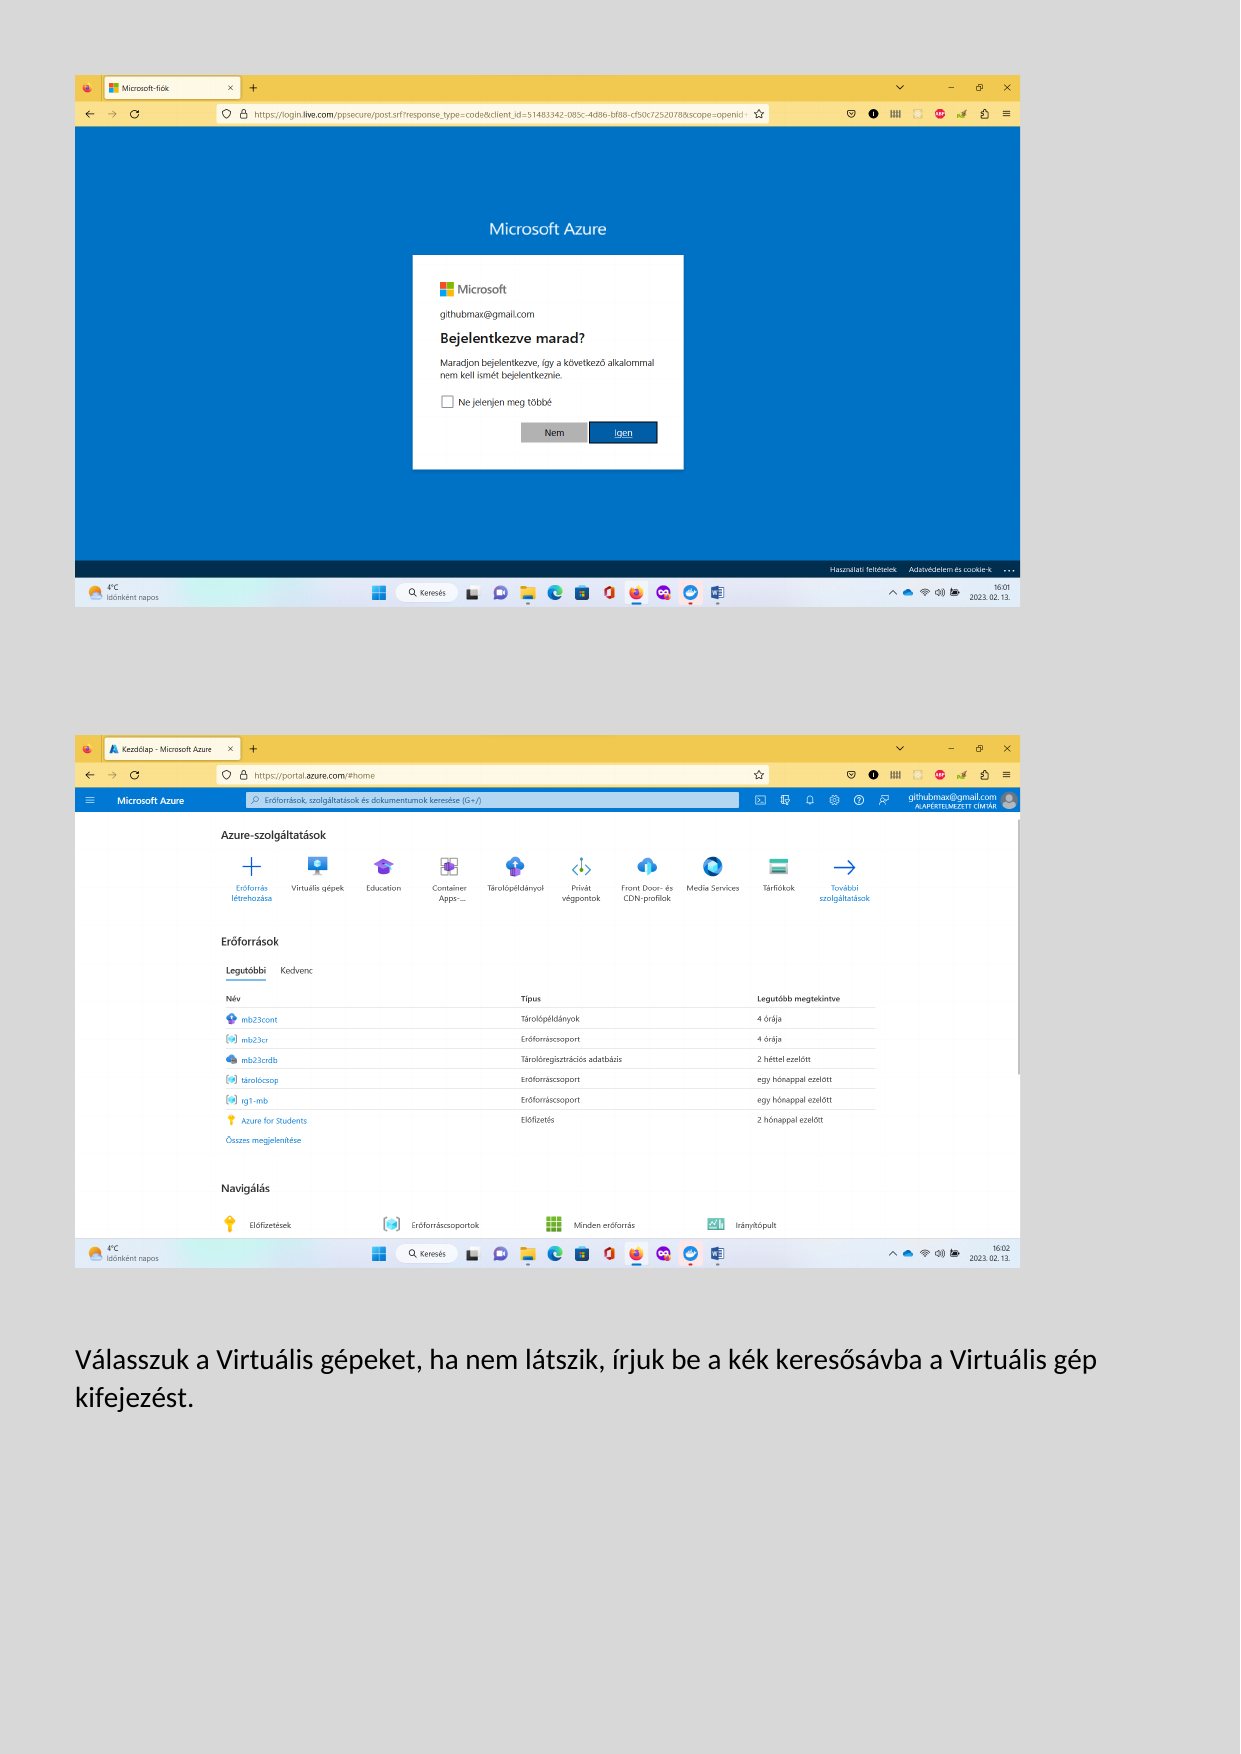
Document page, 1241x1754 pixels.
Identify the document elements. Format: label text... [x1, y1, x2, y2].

text Válasszuk a Virtuális gépeket, ha nem látszik, írjuk be a kék keresősávba a Virtuális gép kifejezést. [75, 1341, 1165, 1415]
picture [75, 75, 1021, 607]
picture [75, 735, 1021, 1268]
